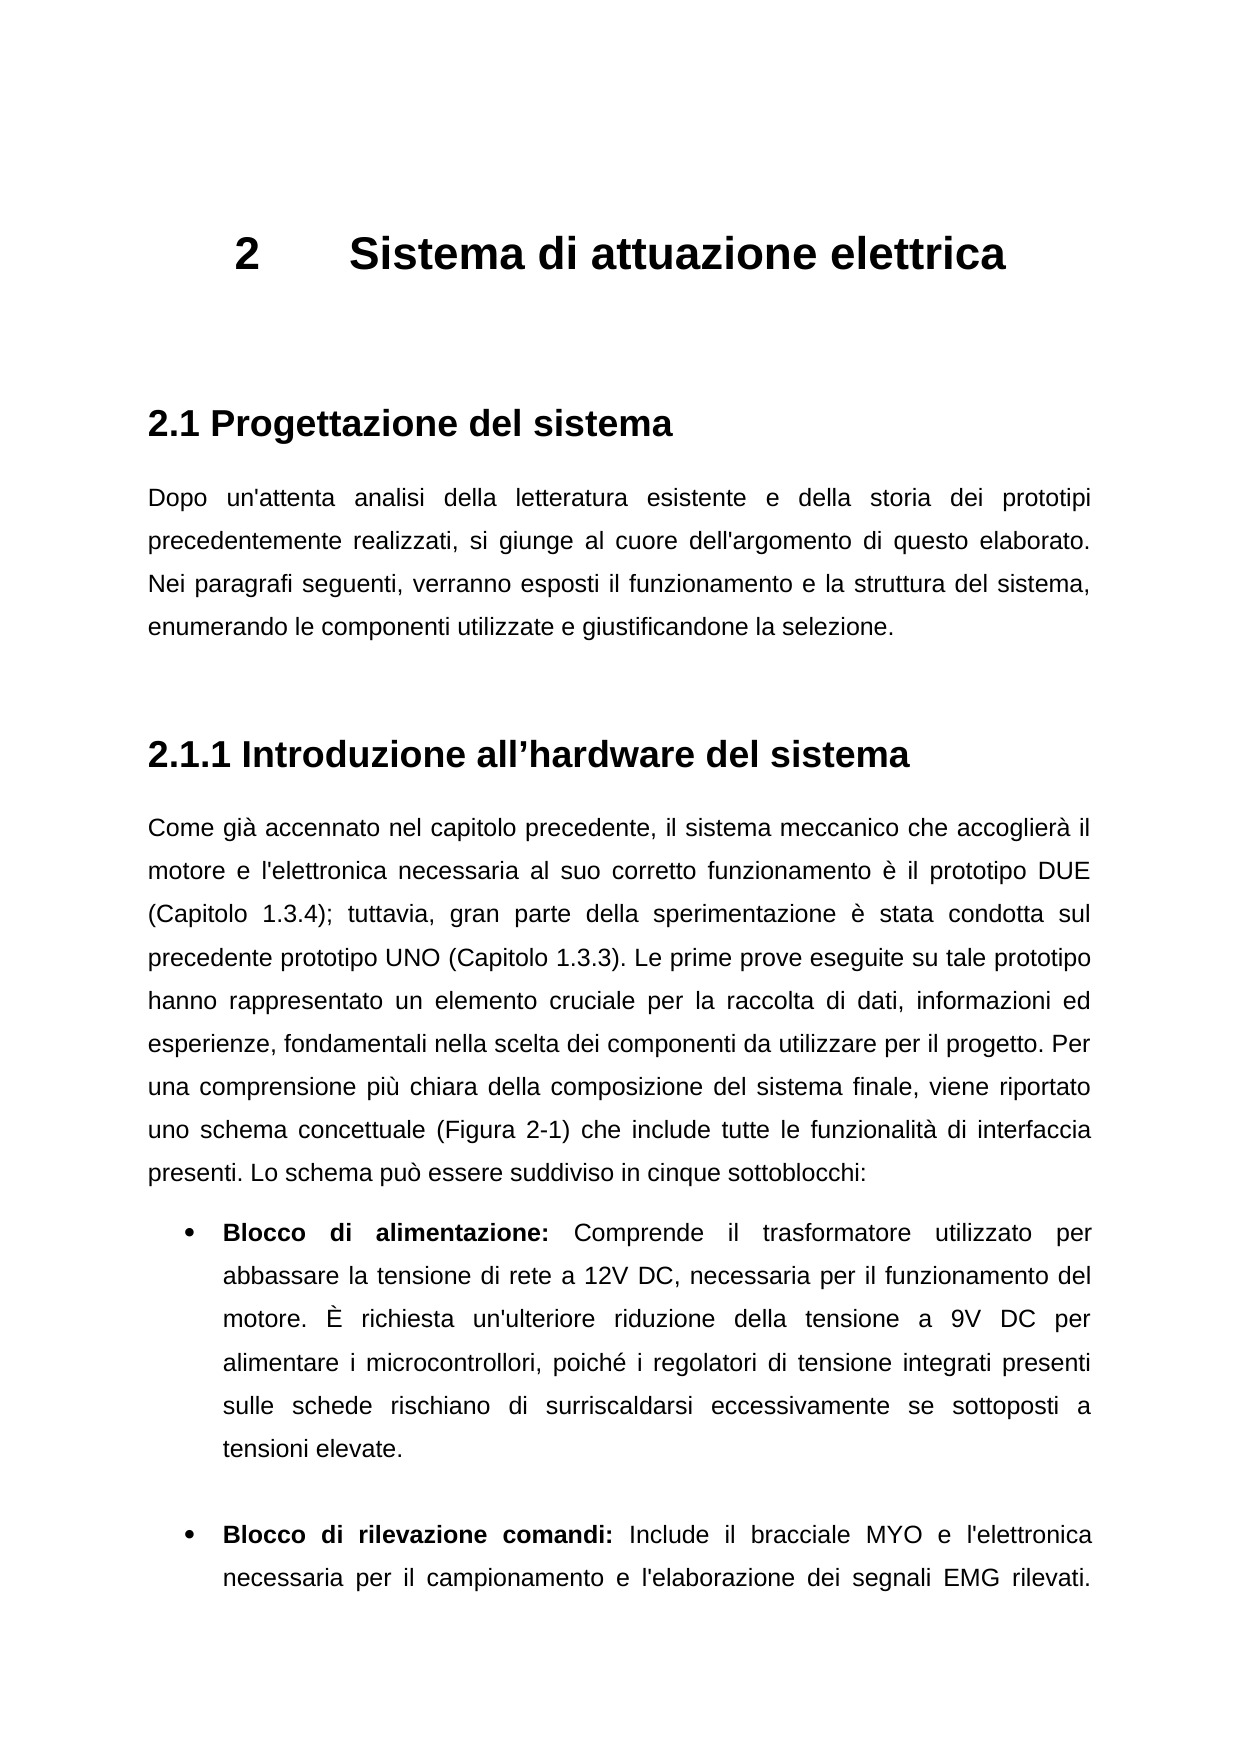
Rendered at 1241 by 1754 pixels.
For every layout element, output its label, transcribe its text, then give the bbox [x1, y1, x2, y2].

text 2.1.1 Introduzione all’hardware del sistema [148, 732, 1092, 775]
list Blocco di alimentazione: Comprende il trasformatore utilizzato per abbassare la tensione di rete a 12V DC, necessaria per il funzionamento del motore. È richiesta un'ulteriore riduzione della tensione a 9V DC per alimentare i microcontrollori, poiché i regolatori di tensione integrati presenti sulle schede rischiano di surriscaldarsi eccessivamente se sottoposti a tensioni elevate. [185, 1218, 1092, 1462]
text Come già accennato nel capitolo precedente, il sistema meccanico che accoglierà il motore e l'elettronica necessaria al suo corretto funzionamento è il prototipo DUE (Capitolo 1.3.4); tuttavia, gran parte della sperimentazione è stata condotta sul precedente prototipo UNO (Capitolo 1.3.3). Le prime prove eseguite su tale prototipo hanno rappresentato un elemento cruciale per la raccolta di dati, informazioni ed esperienze, fondamentali nella scelta dei componenti da utilizzare per il progetto. Per una comprensione più chiara della composizione del sistema finale, viene riportato uno schema concettuale (Figura 2-1) che include tutte le funzionalità di interfaccia presenti. Lo schema può essere suddiviso in cinque sottoblocchi: [148, 813, 1092, 1187]
text 2.1 Progettazione del sistema [148, 402, 1092, 445]
list Sistema di attuazione elettrica [148, 227, 1092, 279]
text Dopo un'attenta analisi della letteratura esistente e della storia dei prototipi precedentemente realizzati, si giunge al cuore dell'argomento di questo elaborato. Nei paragrafi seguenti, verranno esposti il funzionamento e la struttura del sistema, enumerando le componenti utilizzate e giustificandone la selezione. [148, 483, 1092, 641]
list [185, 1520, 1092, 1592]
